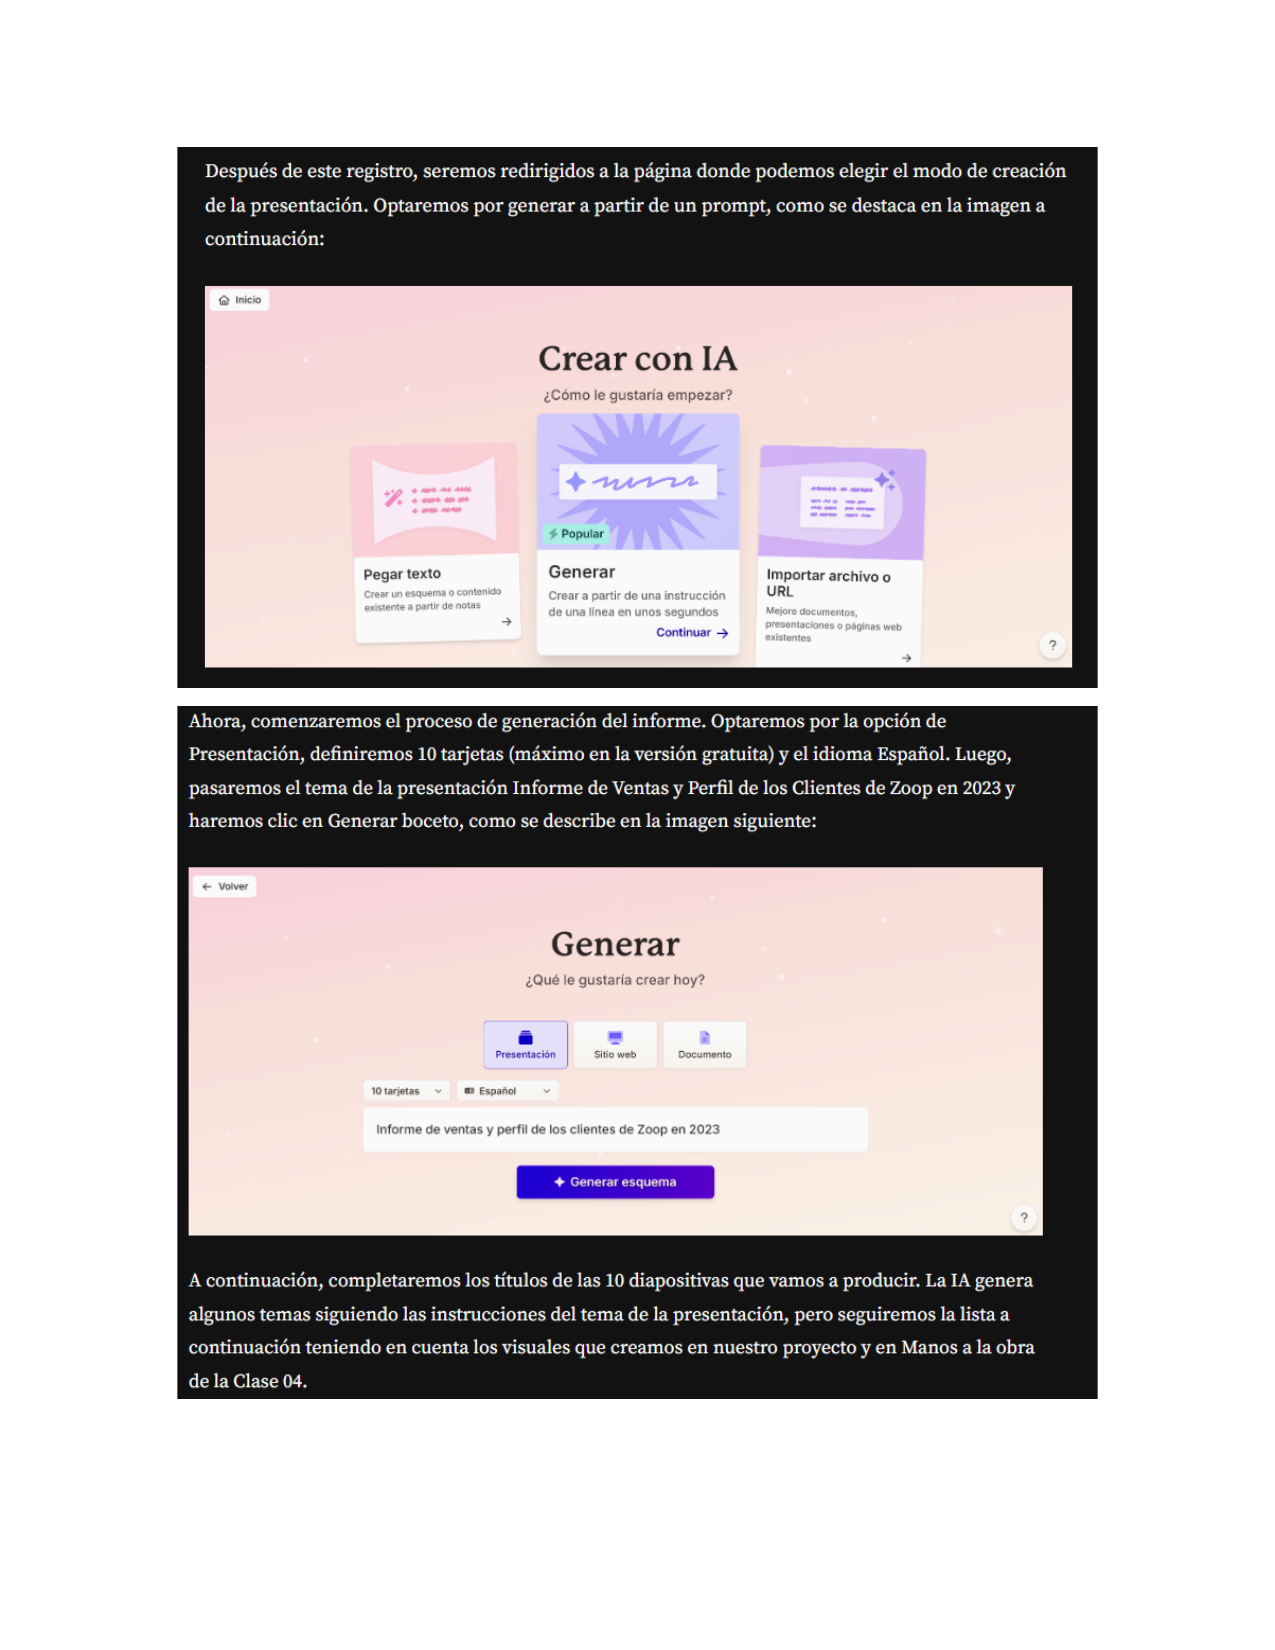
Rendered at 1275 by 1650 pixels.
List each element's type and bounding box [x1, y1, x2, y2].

picture [177, 706, 1098, 1399]
picture [177, 147, 1098, 688]
